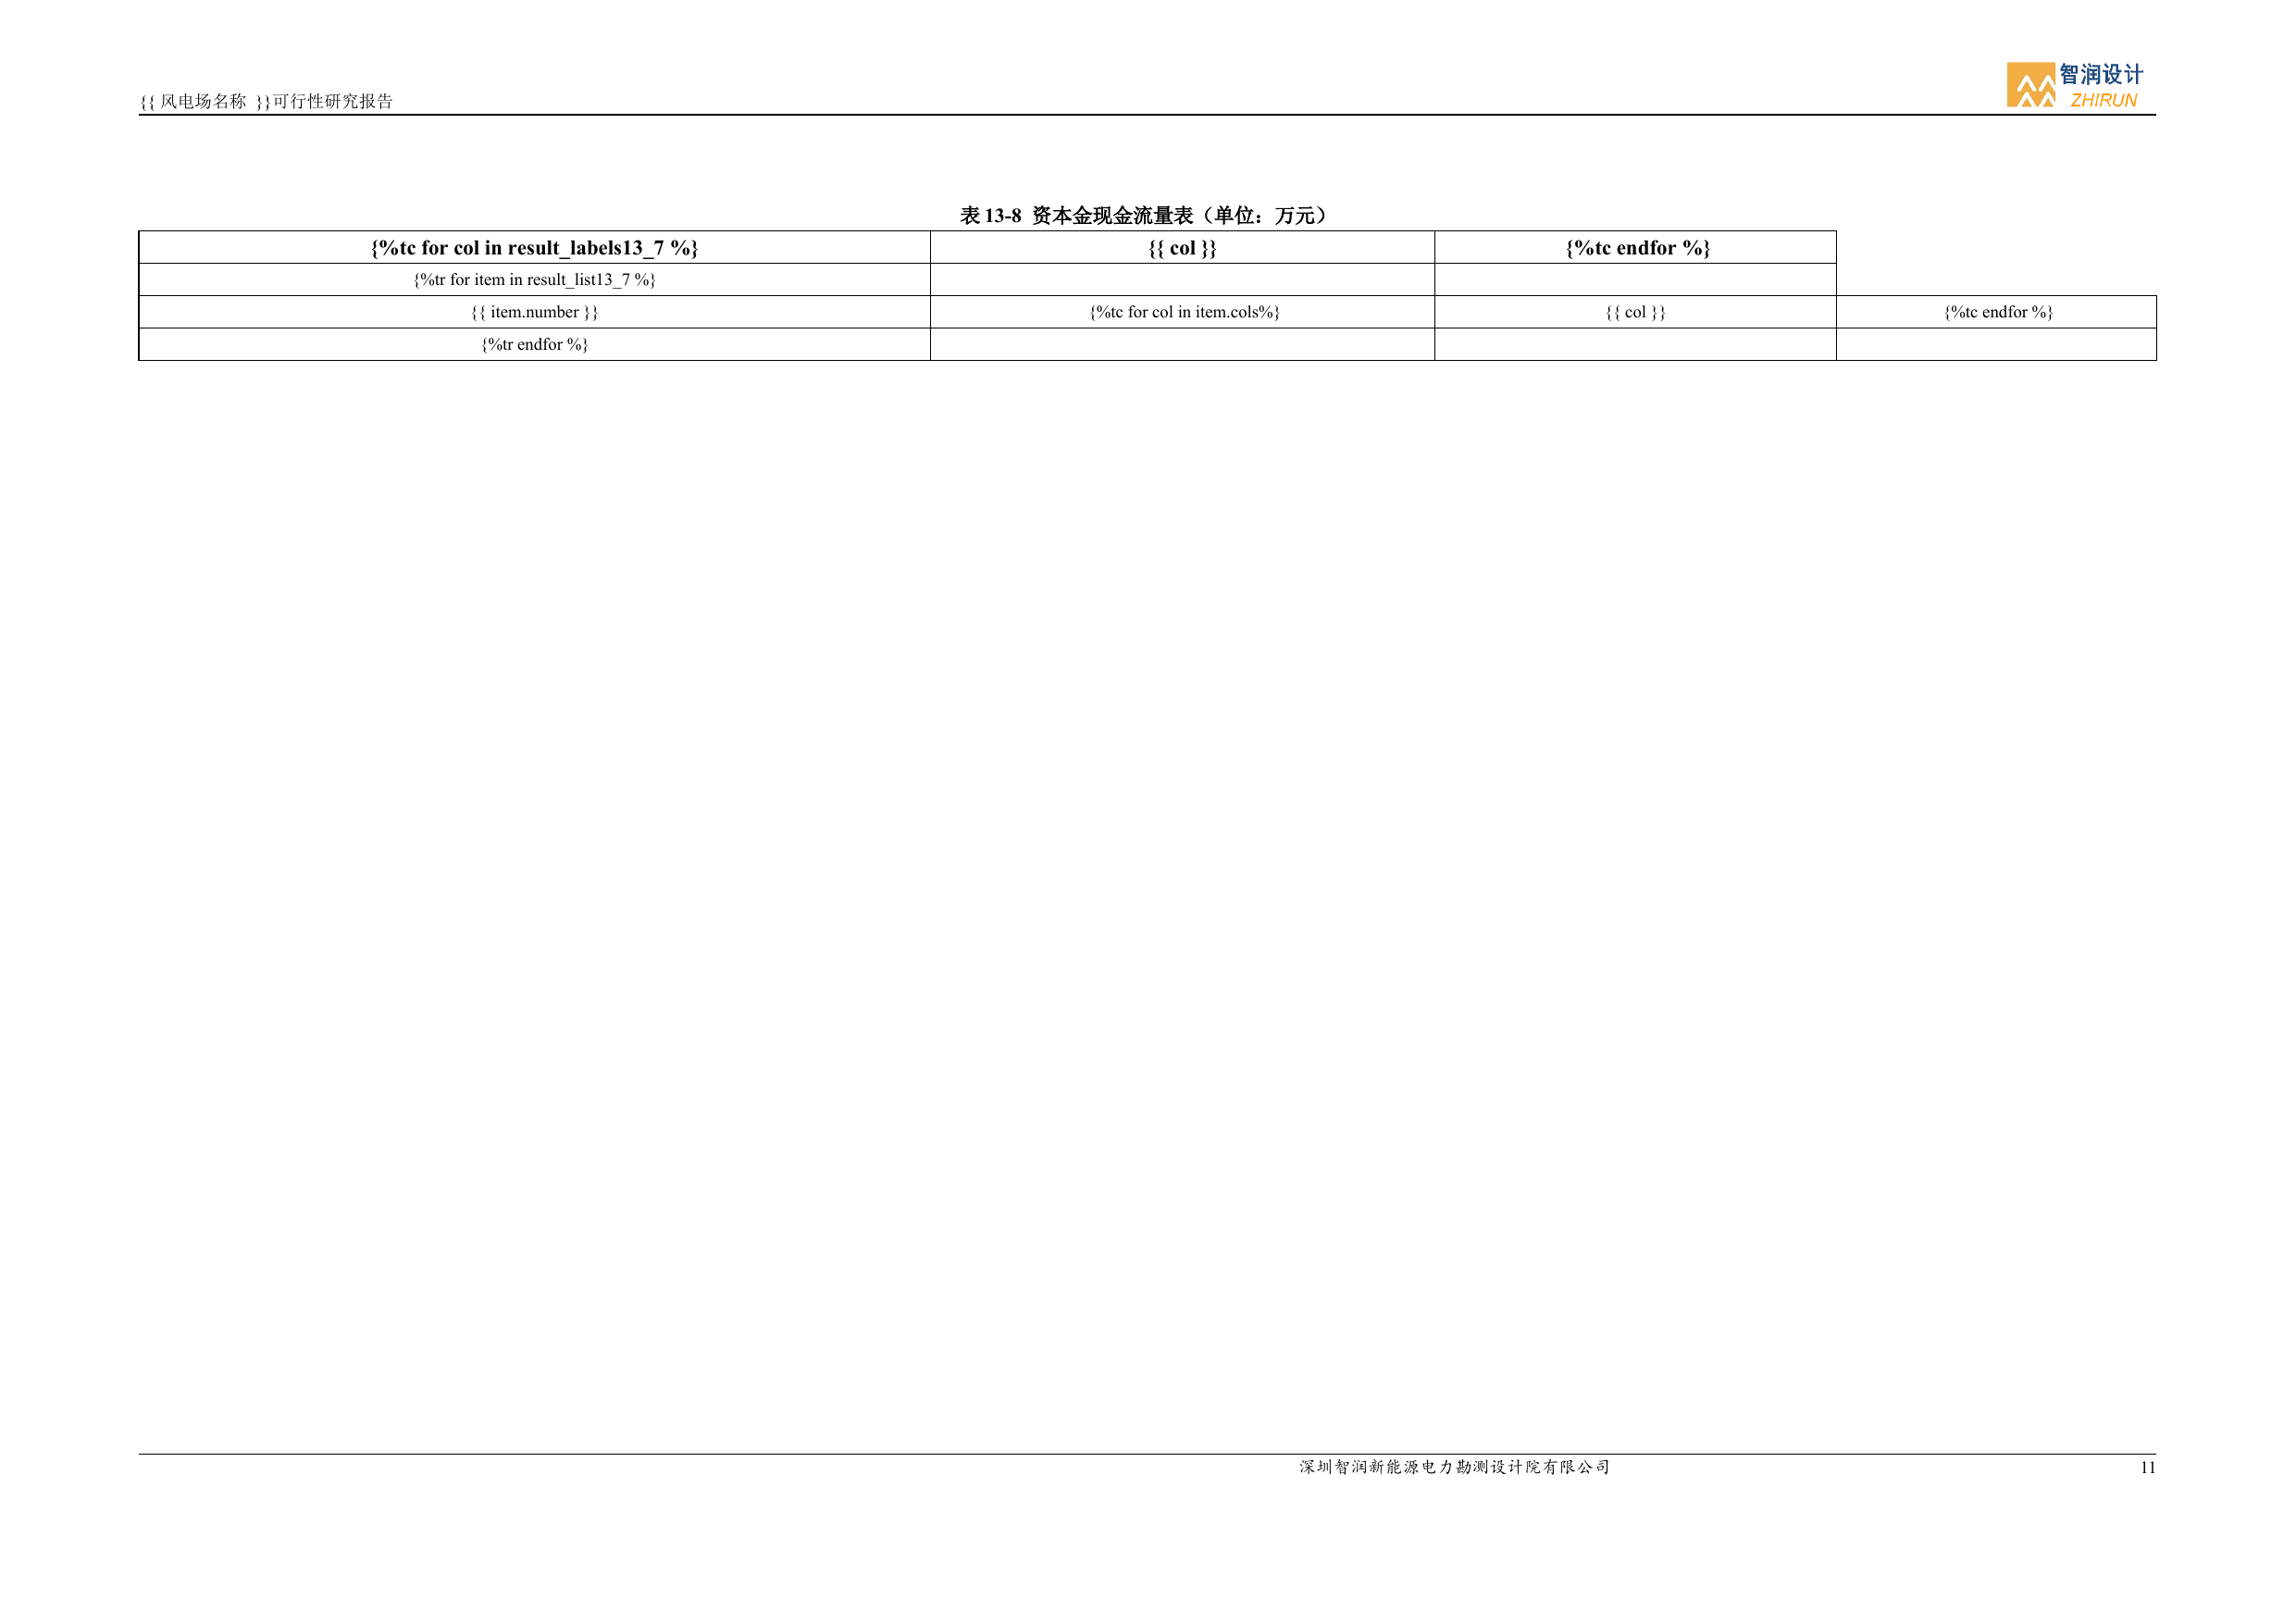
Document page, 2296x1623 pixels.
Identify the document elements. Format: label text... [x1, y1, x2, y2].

table_header {{ col }} [931, 231, 1434, 263]
table_cell [931, 328, 1434, 360]
table_cell {%tr for item in result_list13_7 %} [140, 264, 930, 295]
table_cell [1837, 328, 2156, 360]
text 表13-8 资本金现金流量表（单位：万元） [139, 199, 2156, 230]
table_cell [931, 264, 1434, 295]
table_cell [1435, 328, 1836, 360]
table_cell [1435, 264, 1836, 295]
table_cell {{ item.number }} [140, 296, 930, 328]
table_cell {{ col }} [1435, 296, 1836, 328]
table_cell {%tc endfor %} [1837, 296, 2156, 328]
table_cell {%tr endfor %} [140, 328, 930, 360]
table_cell {%tc for col in item.cols%} [931, 296, 1434, 328]
picture [2006, 60, 2144, 108]
table_header {%tc for col in result_labels13_7 %} [140, 231, 930, 263]
table_header {%tc endfor %} [1435, 231, 1836, 263]
